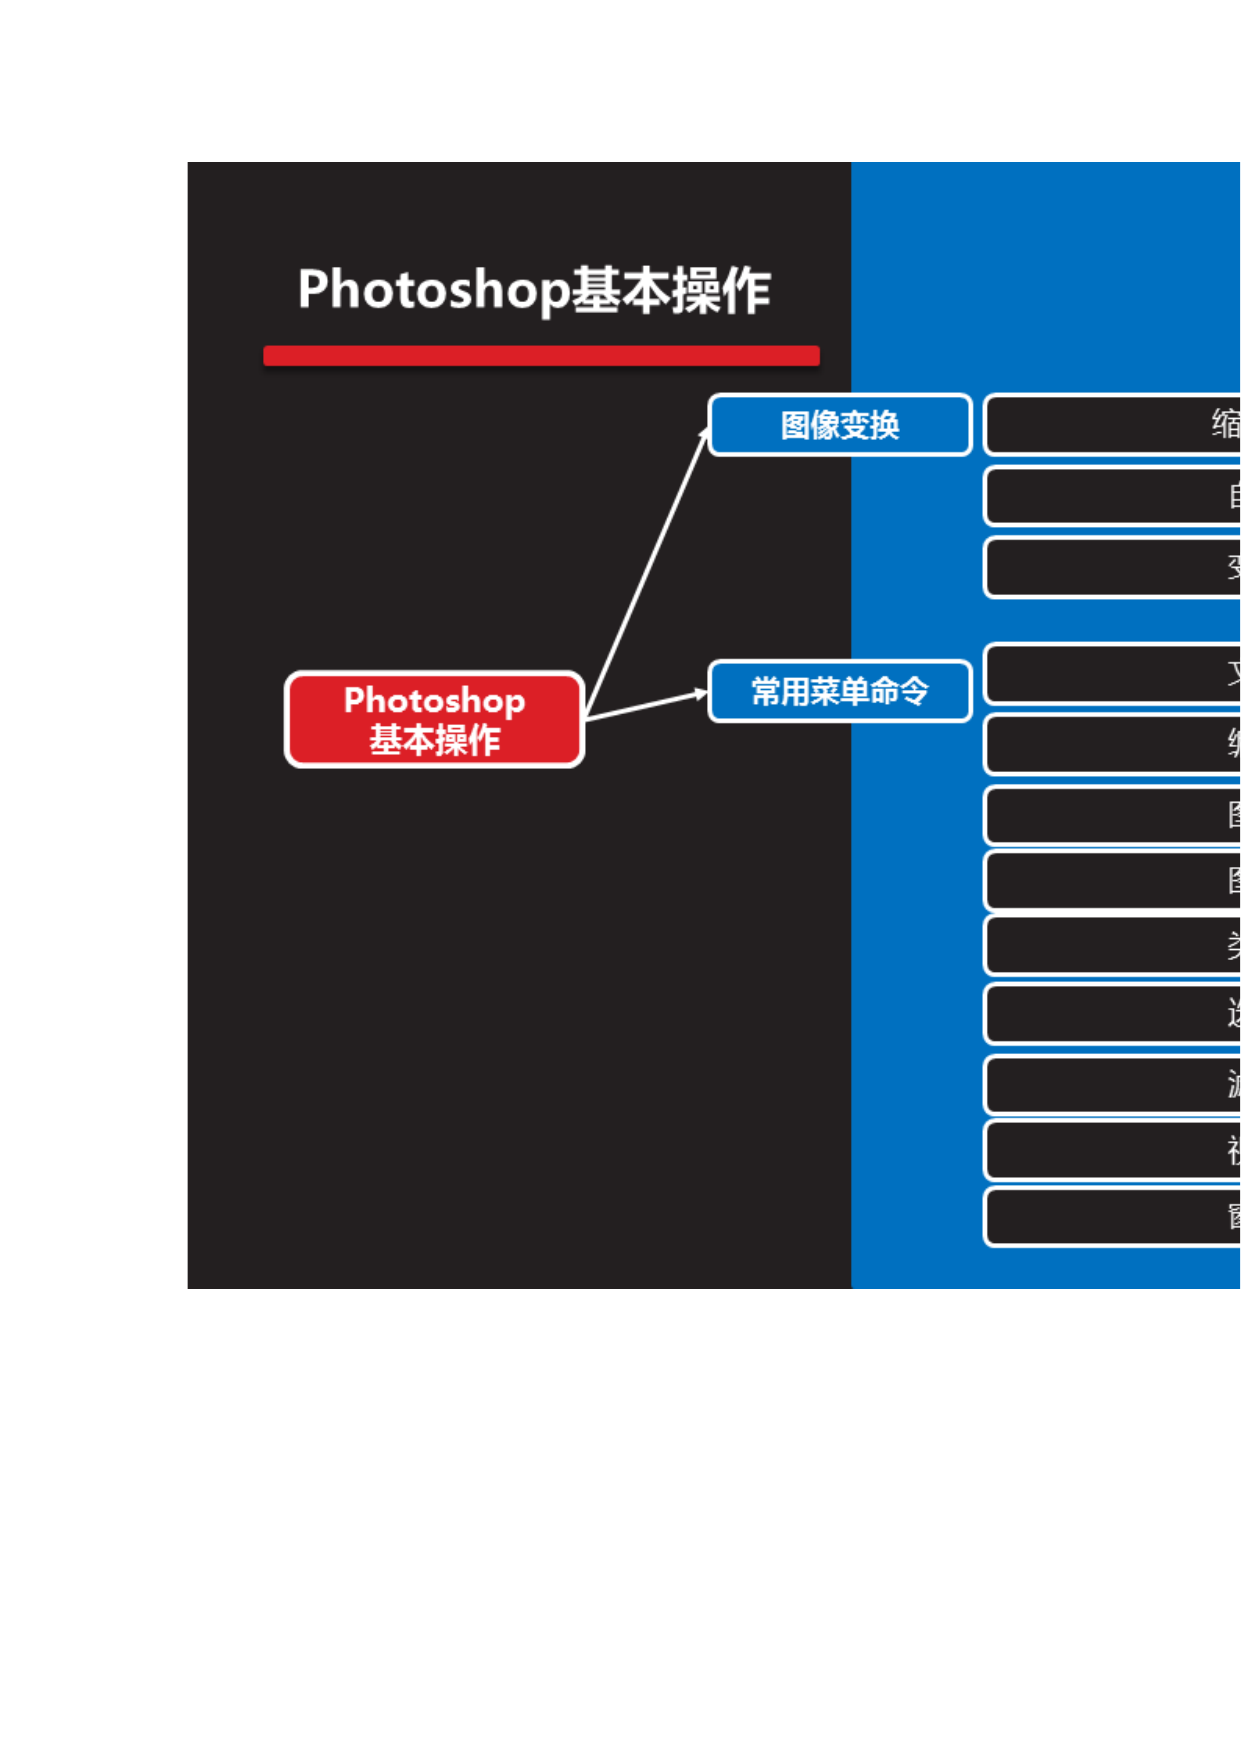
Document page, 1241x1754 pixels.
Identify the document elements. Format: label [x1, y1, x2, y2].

picture [187, 162, 1241, 1289]
